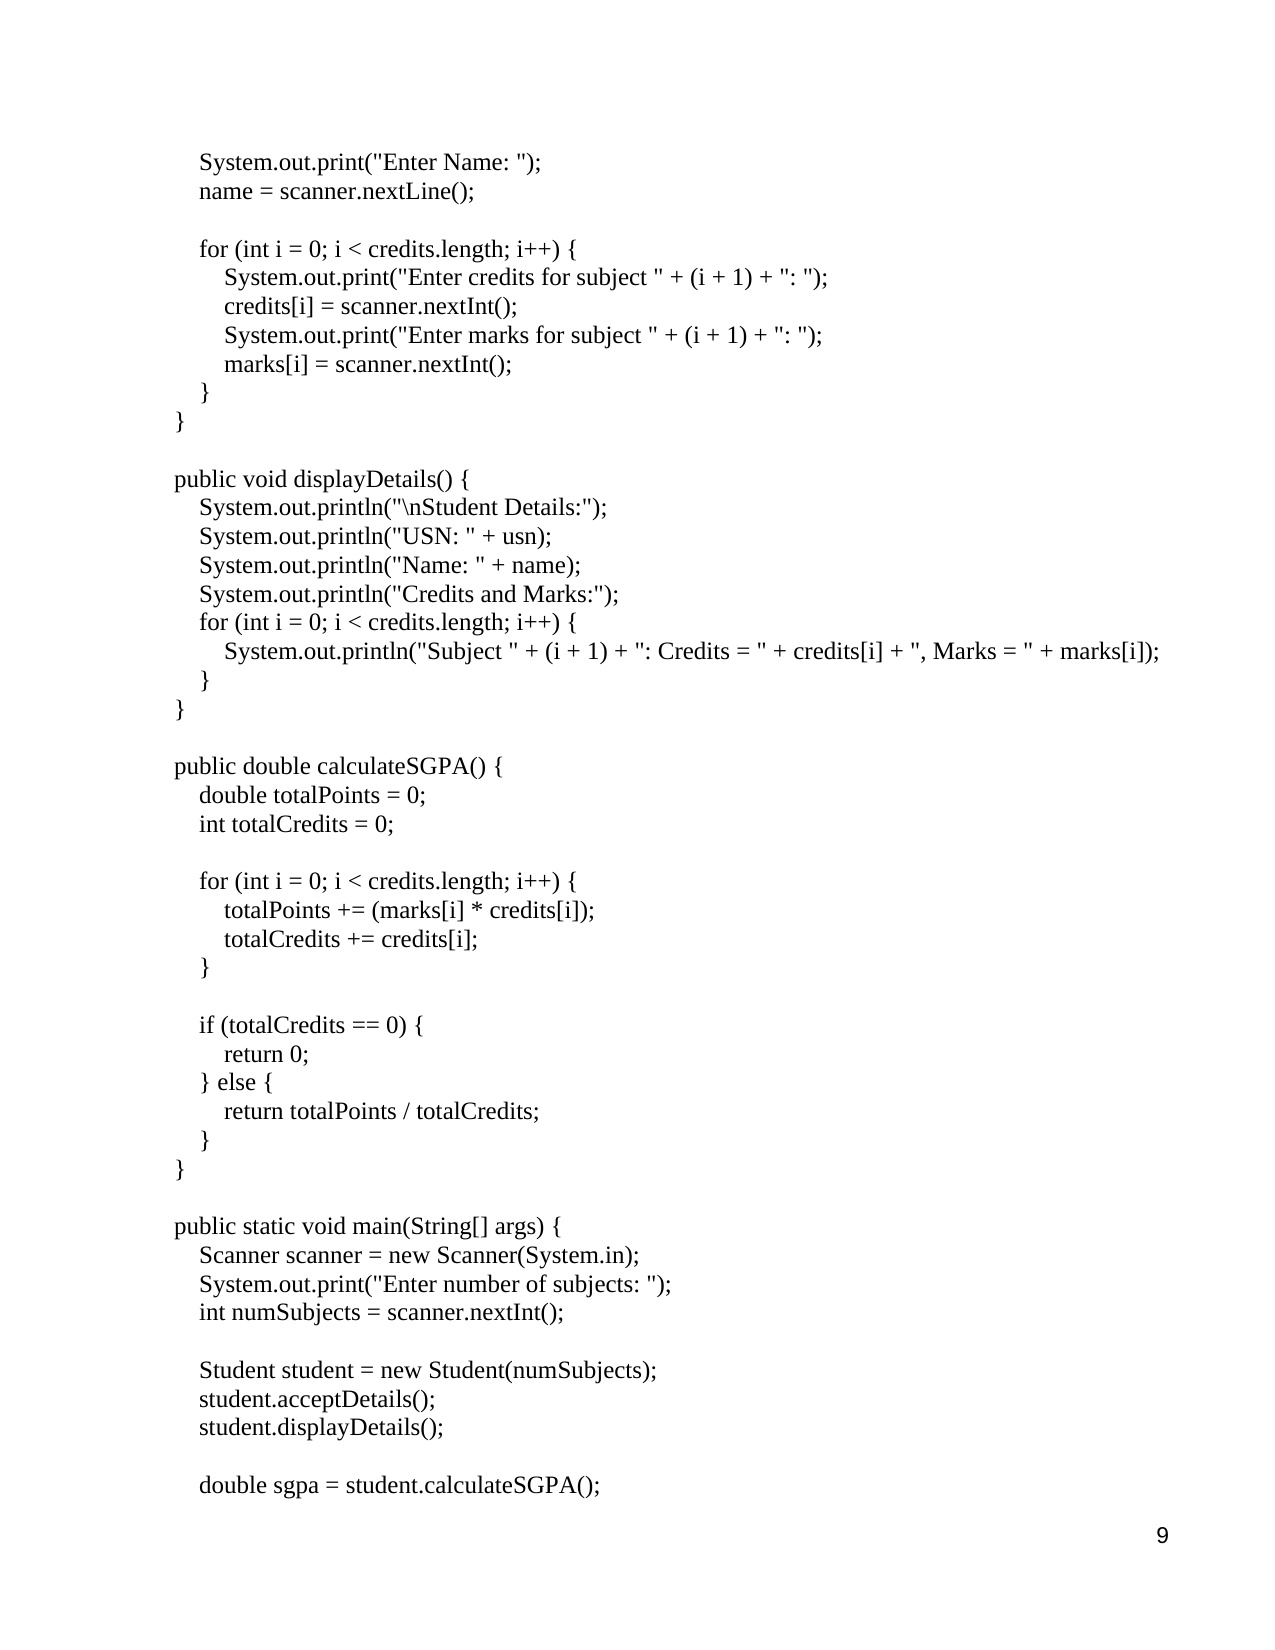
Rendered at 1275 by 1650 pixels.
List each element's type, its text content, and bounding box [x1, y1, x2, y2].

text totalCredits += credits[i]; [149, 924, 1169, 952]
text } [149, 1154, 1169, 1182]
text name = scanner.nextLine(); [149, 176, 1169, 205]
text } [149, 665, 1169, 694]
text student.displayDetails(); [149, 1412, 1169, 1441]
text System.out.println("Name: " + name); [149, 550, 1169, 579]
text System.out.print("Enter credits for subject " + (i + 1) + ": "); [149, 262, 1169, 291]
text System.out.print("Enter marks for subject " + (i + 1) + ": "); [149, 320, 1169, 349]
text } [149, 694, 1169, 722]
text System.out.print("Enter number of subjects: "); [149, 1269, 1169, 1297]
text for (int i = 0; i < credits.length; i++) { [149, 866, 1169, 895]
text double totalPoints = 0; [149, 780, 1169, 809]
text double sgpa = student.calculateSGPA(); [149, 1470, 1169, 1499]
text student.acceptDetails(); [149, 1384, 1169, 1412]
text Student student = new Student(numSubjects); [149, 1355, 1169, 1384]
text credits[i] = scanner.nextInt(); [149, 291, 1169, 320]
text System.out.print("Enter Name: "); [149, 147, 1169, 176]
text return 0; [149, 1039, 1169, 1067]
text } [149, 1125, 1169, 1154]
text } [149, 377, 1169, 406]
text for (int i = 0; i < credits.length; i++) { [149, 234, 1169, 262]
text Scanner scanner = new Scanner(System.in); [149, 1240, 1169, 1269]
text } [149, 406, 1169, 435]
text public void displayDetails() { [149, 464, 1169, 492]
text public static void main(String[] args) { [149, 1211, 1169, 1240]
text System.out.println("Credits and Marks:"); [149, 579, 1169, 607]
text int totalCredits = 0; [149, 809, 1169, 837]
text System.out.println("Subject " + (i + 1) + ": Credits = " + credits[i] + ", Marks = " + marks[i]); [149, 636, 1169, 665]
text totalPoints += (marks[i] * credits[i]); [149, 895, 1169, 924]
text System.out.println("USN: " + usn); [149, 521, 1169, 550]
text if (totalCredits == 0) { [149, 1010, 1169, 1039]
text } [149, 952, 1169, 981]
text for (int i = 0; i < credits.length; i++) { [149, 607, 1169, 636]
text } else { [149, 1067, 1169, 1096]
text return totalPoints / totalCredits; [149, 1096, 1169, 1125]
text System.out.println("\nStudent Details:"); [149, 492, 1169, 521]
text public double calculateSGPA() { [149, 751, 1169, 780]
text marks[i] = scanner.nextInt(); [149, 349, 1169, 377]
text int numSubjects = scanner.nextInt(); [149, 1297, 1169, 1326]
